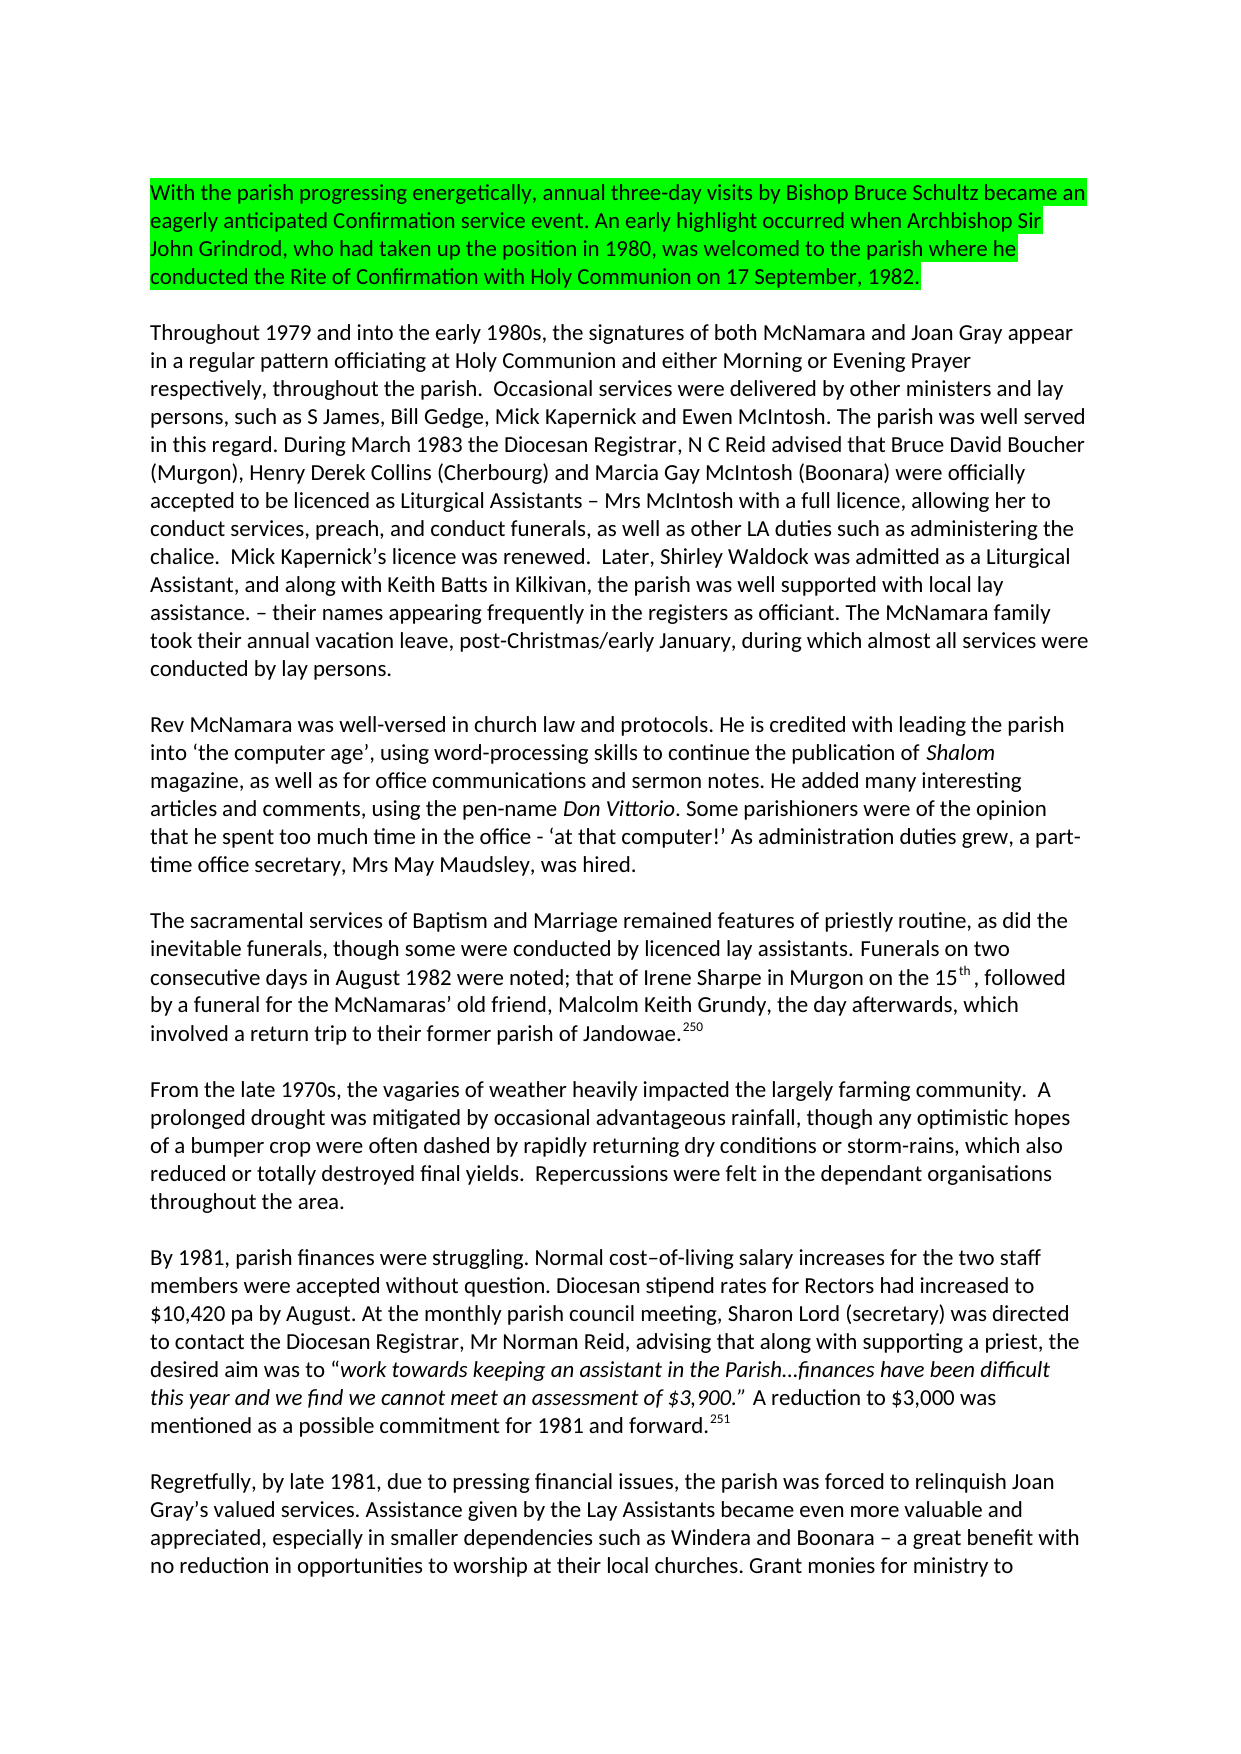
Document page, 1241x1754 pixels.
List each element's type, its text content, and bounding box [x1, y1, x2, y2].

text From the late 1970s, the vagaries of weather heavily impacted the largely farming community. A prolonged drought was mitigated by occasional advantageous rainfall, though any optimistic hopes of a bumper crop were often dashed by rapidly returning dry conditions or storm-rains, which also reduced or totally destroyed final yields. Repercussions were felt in the dependant organisations throughout the area. [150, 1075, 1090, 1215]
text The sacramental services of Baptism and Marriage remained features of priestly routine, as did the inevitable funerals, though some were conducted by licenced lay assistants. Funerals on two consecutive days in August 1982 were noted; that of Irene Sharpe in Murgon on the 15th , followed by a funeral for the McNamaras’ old friend, Malcolm Keith Grundy, the day afterwards, which involved a return trip to their former parish of Jandowae. [150, 907, 1090, 1047]
text Rev McNamara was well-versed in church law and protocols. He is credited with leading the parish into ‘the computer age’, using word-processing skills to continue the publication of Shalom magazine, as well as for office communications and sermon notes. He added many interesting articles and comments, using the pen-name Don Vittorio. Some parishioners were of the opinion that he spent too much time in the office - ‘at that computer!’ As administration duties grew, a part-time office secretary, Mrs May Maudsley, was hired. [150, 710, 1090, 878]
text Throughout 1979 and into the early 1980s, the signatures of both McNamara and Joan Gray appear in a regular pattern officiating at Holy Communion and either Morning or Evening Prayer respectively, throughout the parish. Occasional services were delivered by other ministers and lay persons, such as S James, Bill Gedge, Mick Kapernick and Ewen McIntosh. The parish was well served in this regard. During March 1983 the Diocesan Registrar, N C Reid advised that Bruce David Boucher (Murgon), Henry Derek Collins (Cherbourg) and Marcia Gay McIntosh (Boonara) were officially accepted to be licenced as Liturgical Assistants – Mrs McIntosh with a full licence, allowing her to conduct services, preach, and conduct funerals, as well as other LA duties such as administering the chalice. Mick Kapernick’s licence was renewed. Later, Shirley Waldock was admitted as a Liturgical Assistant, and along with Keith Batts in Kilkivan, the parish was well supported with local lay assistance. – their names appearing frequently in the registers as officiant. The McNamara family took their annual vacation leave, post-Christmas/early January, during which almost all services were conducted by lay persons. [150, 318, 1090, 682]
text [150, 1467, 1090, 1579]
text By 1981, parish finances were struggling. Normal cost–of-living salary increases for the two staff members were accepted without question. Diocesan stipend rates for Rectors had increased to $10,420 pa by August. At the monthly parish council meeting, Sharon Lord (secretary) was directed to contact the Diocesan Registrar, Mr Norman Reid, advising that along with supporting a priest, the desired aim was to “work towards keeping an assistant in the Parish…finances have been difficult this year and we find we cannot meet an assessment of $3,900.” A reduction to $3,000 was mentioned as a possible commitment for 1981 and forward. [150, 1243, 1090, 1439]
